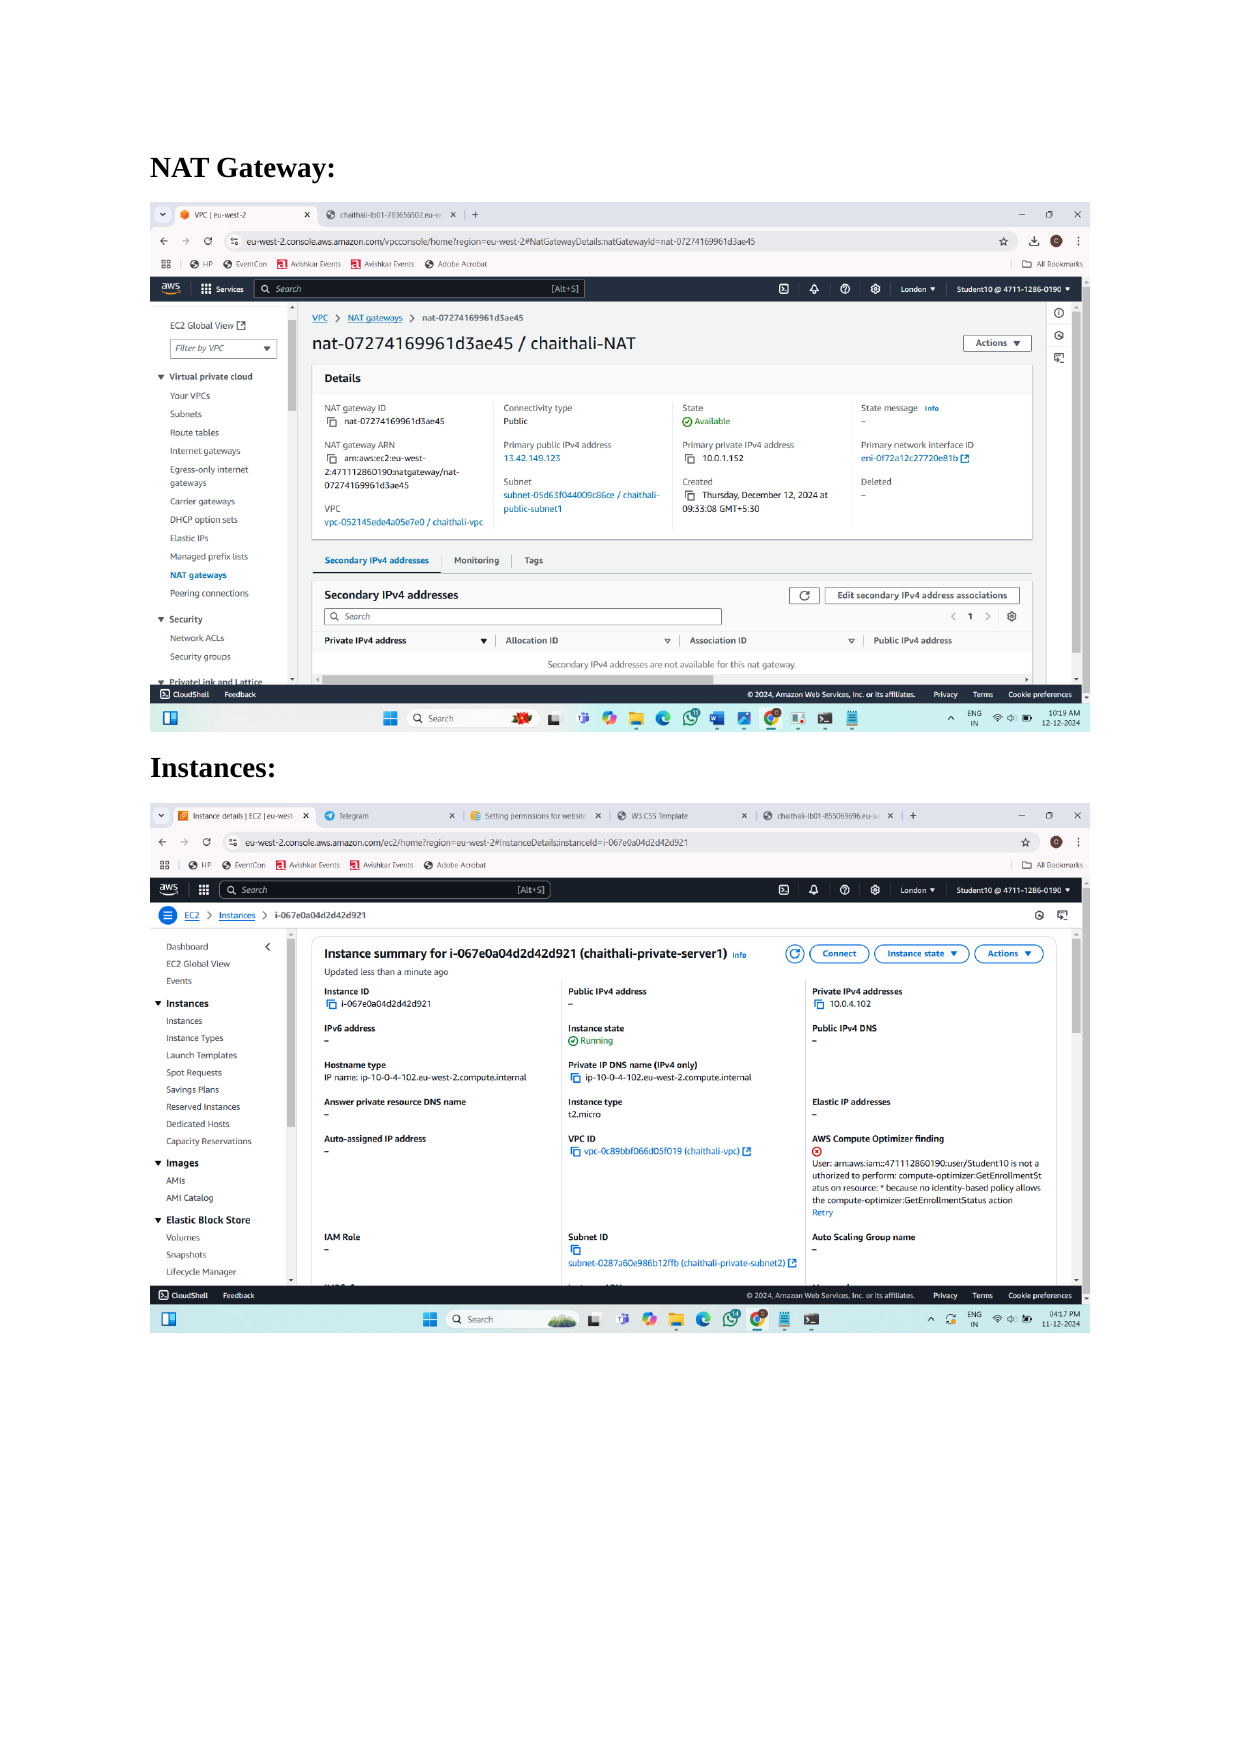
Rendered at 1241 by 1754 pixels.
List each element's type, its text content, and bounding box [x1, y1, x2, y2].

text Instances: [150, 750, 1090, 784]
text NAT Gateway: [150, 150, 1090, 183]
picture [150, 202, 1091, 732]
picture [150, 803, 1091, 1333]
